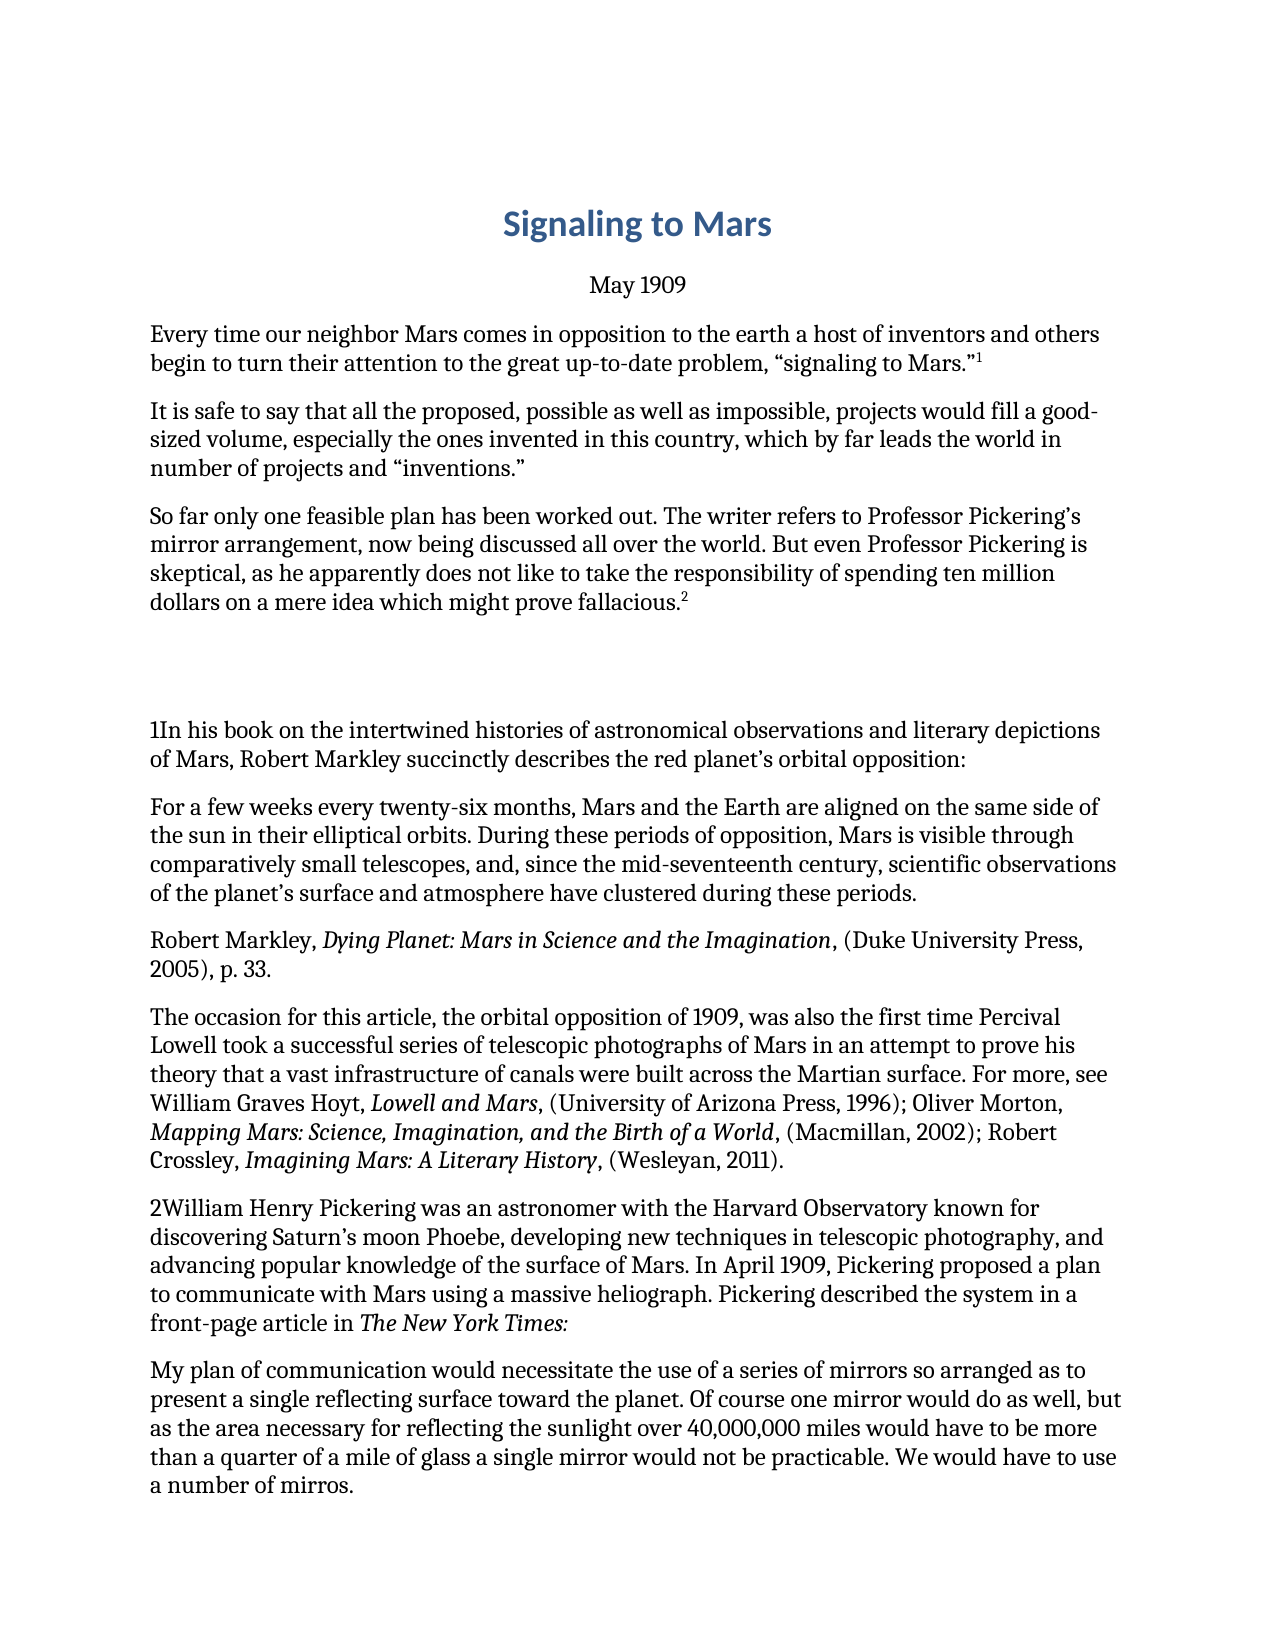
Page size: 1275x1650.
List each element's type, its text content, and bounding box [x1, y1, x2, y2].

title Signaling to Mars [150, 200, 1125, 246]
text So far only one feasible plan has been worked out. The writer refers to Professor Pickering’s mirror arrangement, now being discussed all over the world. But even Professor Pickering is skeptical, as he apparently does not like to take the responsibility of spending ten million dollars on a mere idea which might prove fallacious. [150, 502, 1125, 617]
text Every time our neighbor Mars comes in opposition to the earth a host of inventors and others begin to turn their attention to the great up-to-date problem, “signaling to Mars.” [150, 320, 1125, 378]
text May 1909 [150, 271, 1125, 299]
text It is safe to say that all the proposed, possible as well as impossible, projects would fill a good-sized volume, especially the ones invented in this country, which by far leads the world in number of projects and “inventions.” [150, 397, 1125, 483]
